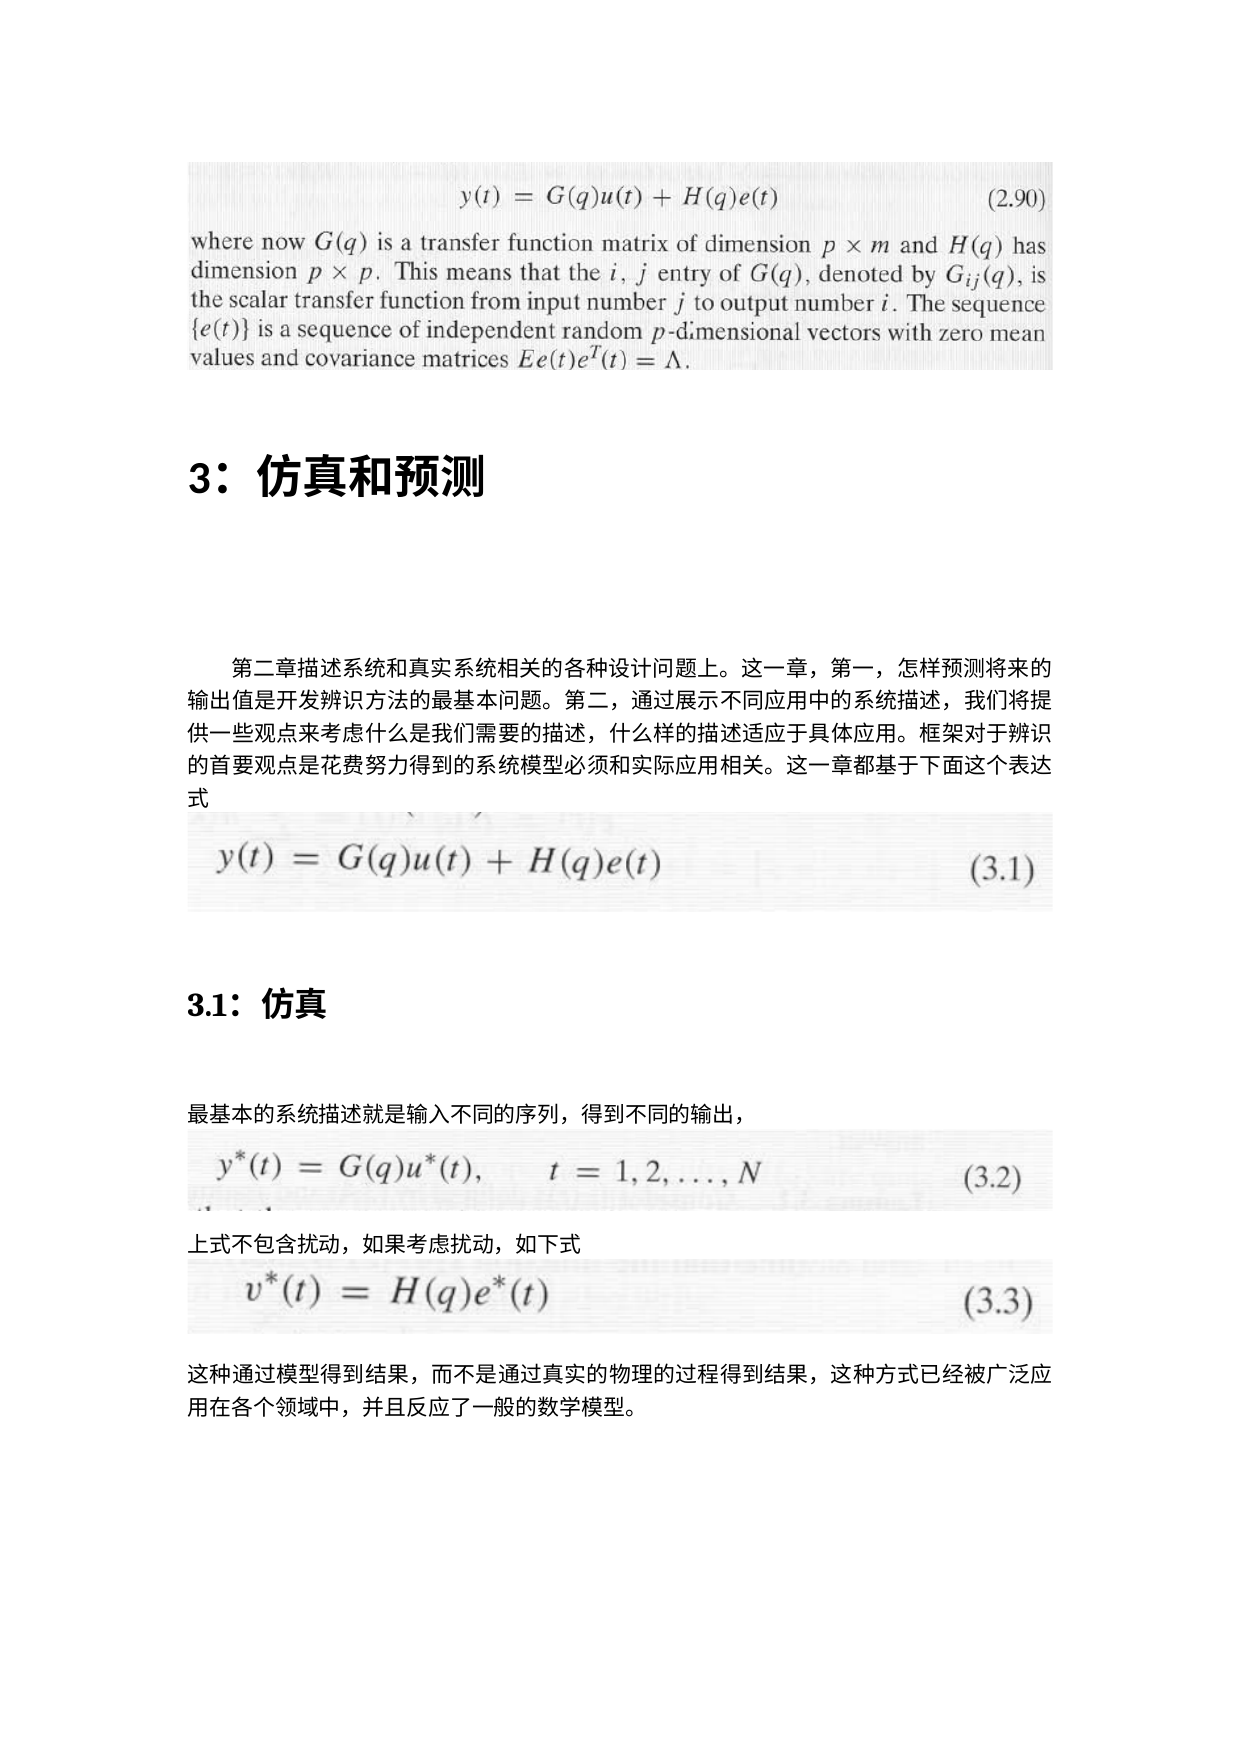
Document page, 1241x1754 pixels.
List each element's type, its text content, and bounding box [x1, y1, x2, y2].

text 上式不包含扰动，如果考虑扰动，如下式 [187, 1227, 1053, 1259]
text 这种通过模型得到结果，而不是通过真实的物理的过程得到结果，这种方式已经被广泛应用在各个领域中，并且反应了一般的数学模型。 [187, 1357, 1053, 1422]
picture [187, 1259, 1053, 1334]
subtitle 3.1：仿真 [187, 970, 1053, 1035]
picture [187, 812, 1053, 912]
picture [187, 162, 1053, 370]
picture [187, 1129, 1053, 1211]
subtitle 3：仿真和预测 [187, 425, 1053, 522]
text 第二章描述系统和真实系统相关的各种设计问题上。这一章，第一，怎样预测将来的输出值是开发辨识方法的最基本问题。第二，通过展示不同应用中的系统描述，我们将提供一些观点来考虑什么是我们需要的描述，什么样的描述适应于具体应用。框架对于辨识的首要观点是花费努力得到的系统模型必须和实际应用相关。这一章都基于下面这个表达式 [187, 650, 1053, 812]
text 最基本的系统描述就是输入不同的序列，得到不同的输出， [187, 1097, 1053, 1129]
